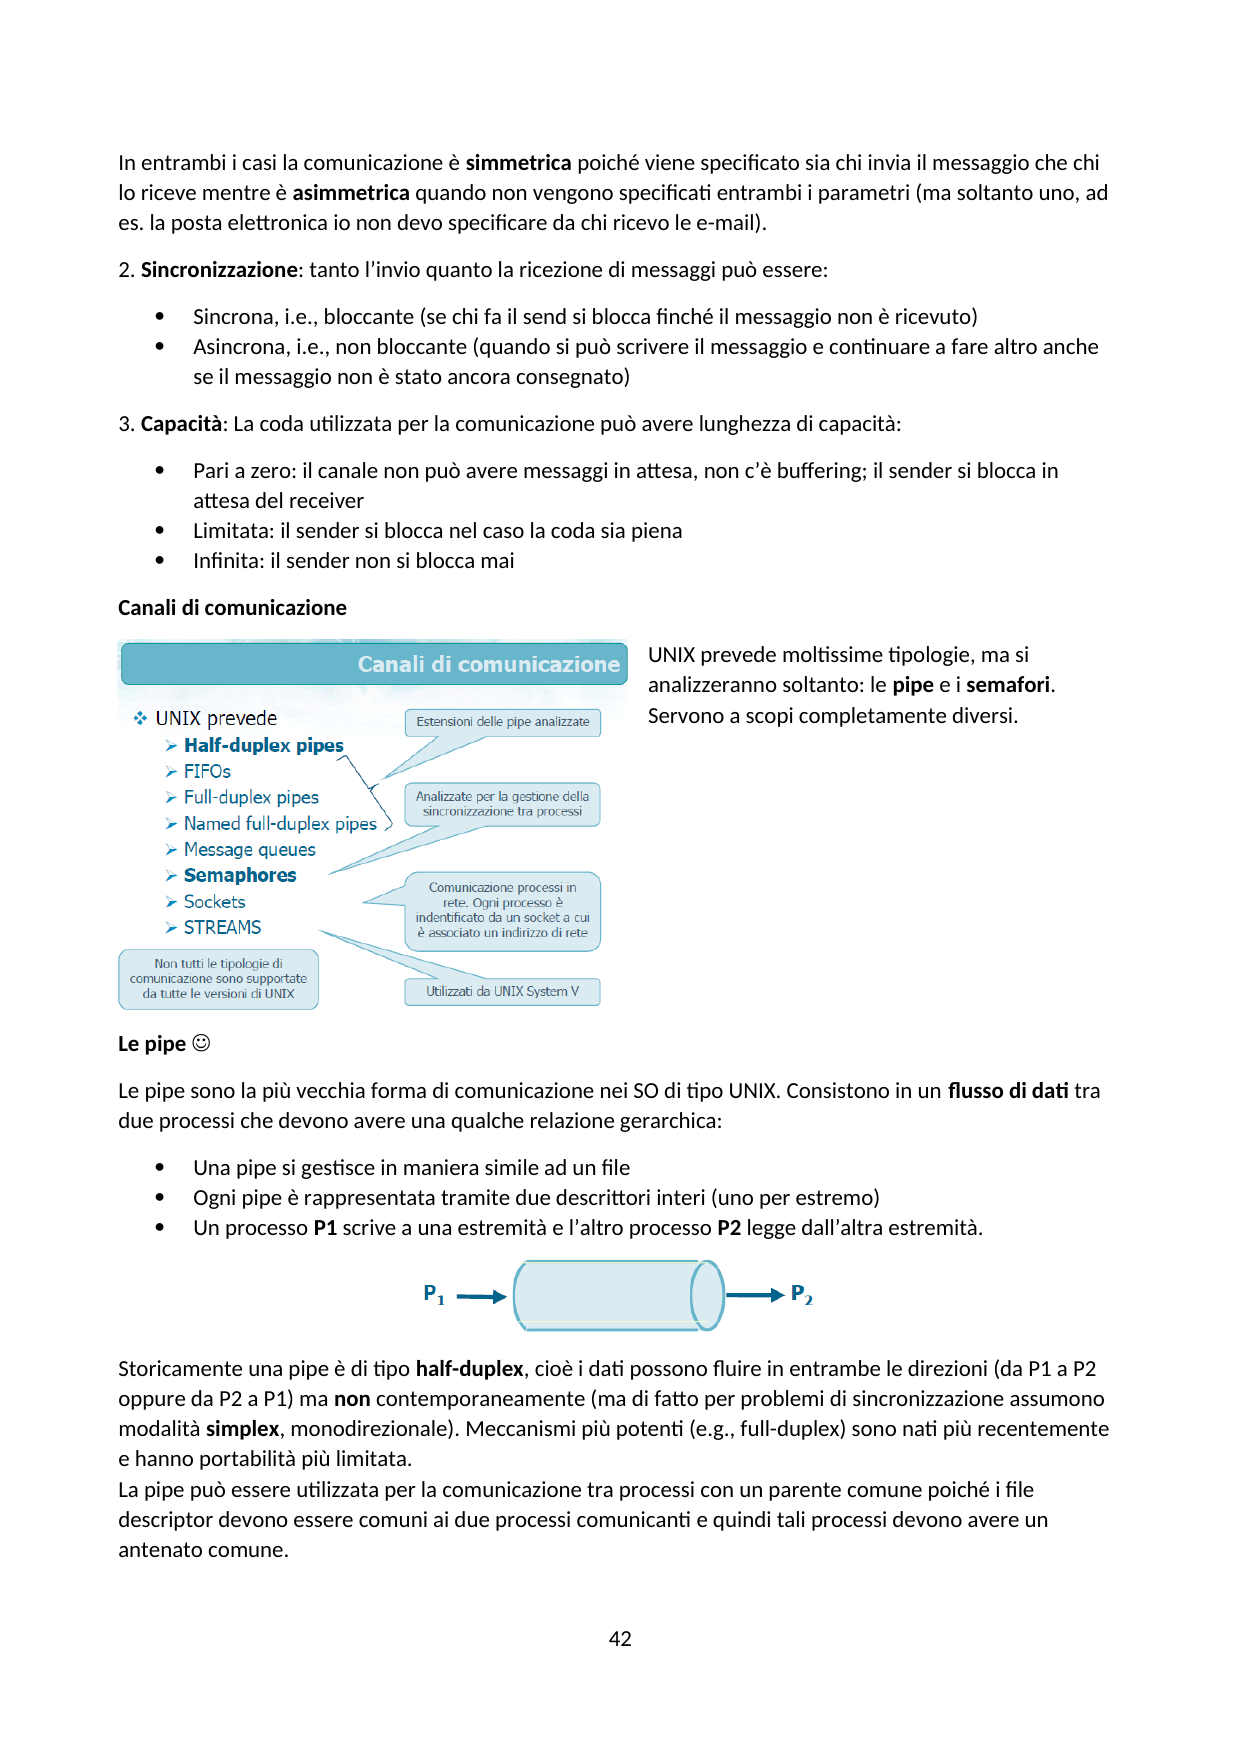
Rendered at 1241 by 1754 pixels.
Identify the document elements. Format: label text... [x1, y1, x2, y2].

list Limitata: il sender si blocca nel caso la coda sia piena [156, 516, 1122, 544]
list Infinita: il sender non si blocca mai [156, 547, 1122, 574]
text Le pipe [118, 1029, 1122, 1057]
list Ogni pipe è rappresentata tramite due descrittori interi (uno per estremo) [156, 1183, 1122, 1211]
list Una pipe si gestisce in maniera simile ad un file [156, 1153, 1122, 1181]
picture [117, 639, 630, 1016]
text Canali di comunicazione [118, 593, 1122, 621]
list Pari a zero: il canale non può avere messaggi in attesa, non c’è buffering; il sender si blocca in attesa del receiver [156, 456, 1122, 514]
list Un processo P1 scrive a una estremità e l’altro processo P2 legge dall’altra estremità. [156, 1213, 1122, 1241]
text Storicamente una pipe è di tipo half-duplex, cioè i dati possono fluire in entrambe le direzioni (da P1 a P2 oppure da P2 a P1) ma non contemporaneamente (ma di fatto per problemi di sincronizzazione assumono modalità simplex, monodirezionale). Meccanismi più potenti (e.g., full-duplex) sono nati più recentemente e hanno portabilità più limitata. La pipe può essere utilizzata per la comunicazione tra processi con un parente comune poiché i file descriptor devono essere comuni ai due processi comunicanti e quindi tali processi devono avere un antenato comune. [118, 1354, 1122, 1563]
list Sincrona, i.e., bloccante (se chi fa il send si blocca finché il messaggio non è ricevuto) [156, 302, 1122, 330]
text 3. Capacità: La coda utilizzata per la comunicazione può avere lunghezza di capacità: [118, 409, 1122, 437]
list Asincrona, i.e., non bloccante (quando si può scrivere il messaggio e continuare a fare altro anche se il messaggio non è stato ancora consegnato) [156, 332, 1122, 390]
text Le pipe sono la più vecchia forma di comunicazione nei SO di tipo UNIX. Consistono in un flusso di dati tra due processi che devono avere una qualche relazione gerarchica: [118, 1076, 1122, 1134]
picture [408, 1250, 832, 1350]
text In entrambi i casi la comunicazione è simmetrica poiché viene specificato sia chi invia il messaggio che chi lo riceve mentre è asimmetrica quando non vengono specificati entrambi i parametri (ma soltanto uno, ad es. la posta elettronica io non devo specificare da chi ricevo le e-mail). [118, 148, 1122, 236]
text UNIX prevede moltissime tipologie, ma si analizzeranno soltanto: le pipe e i semafori. Servono a scopi completamente diversi. [630, 640, 1122, 729]
text 2. Sincronizzazione: tanto l’invio quanto la ricezione di messaggi può essere: [118, 255, 1122, 283]
